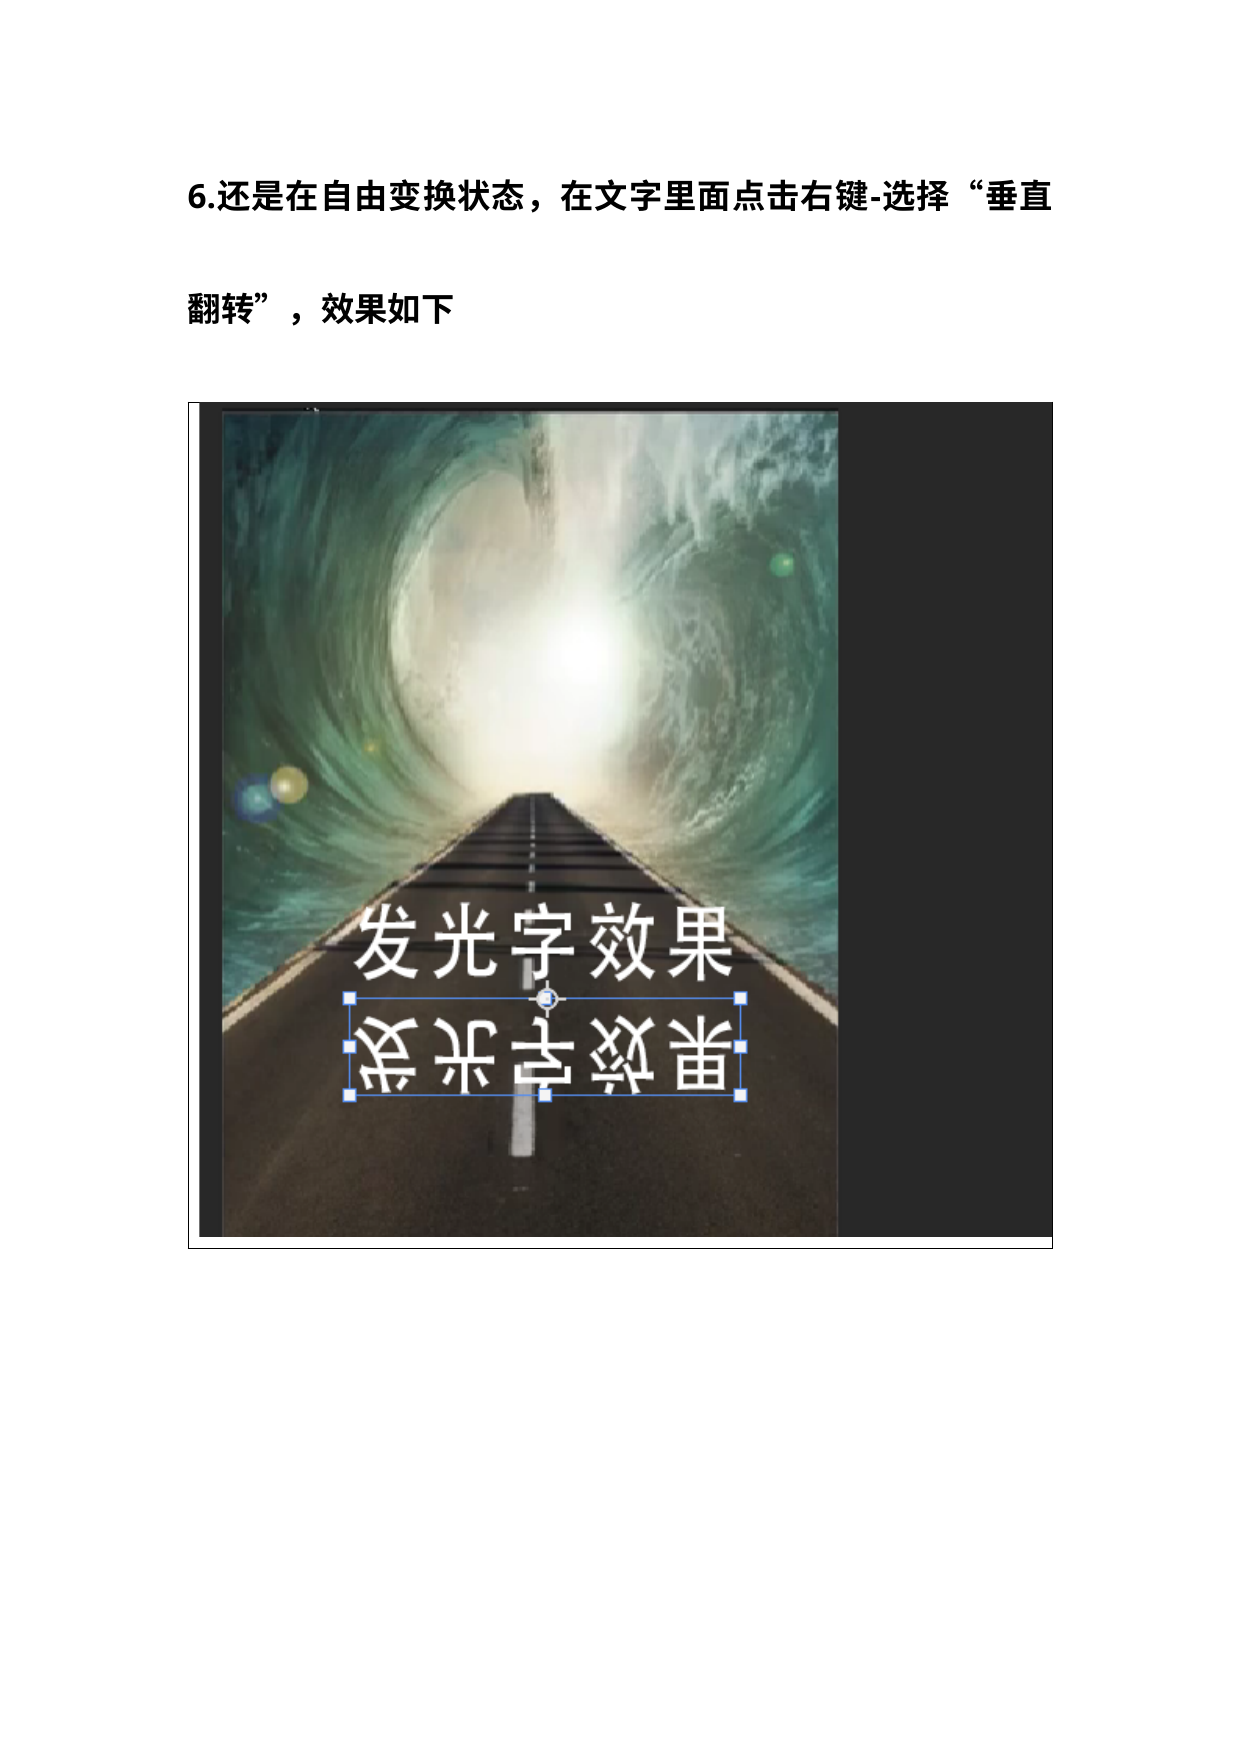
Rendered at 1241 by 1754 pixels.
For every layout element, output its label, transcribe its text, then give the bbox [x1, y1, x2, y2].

picture [199, 402, 1053, 1237]
table_header [189, 403, 1052, 1248]
subtitle 6.还是在自由变换状态，在文字里面点击右键-选择“垂直翻转”，效果如下 [187, 162, 1053, 339]
